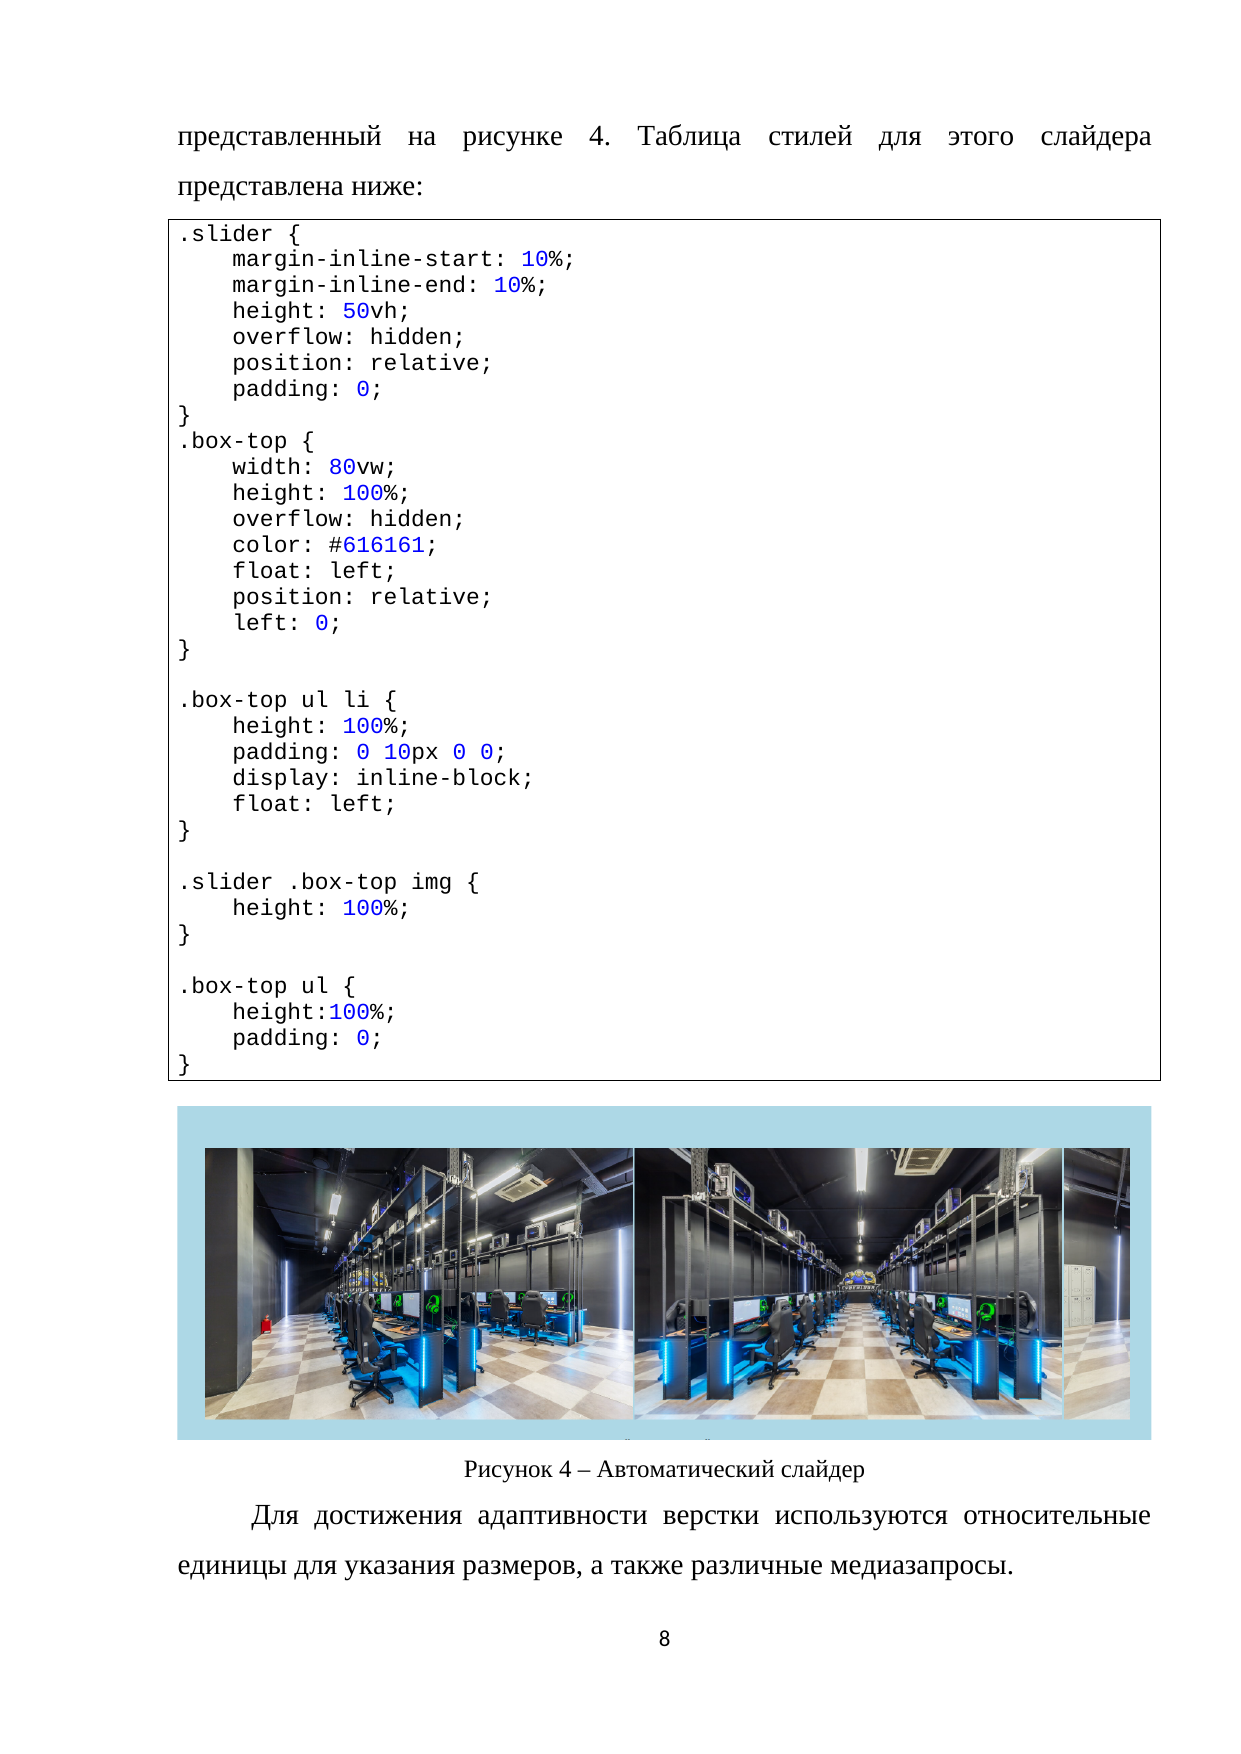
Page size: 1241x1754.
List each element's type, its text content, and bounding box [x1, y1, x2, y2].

picture [177, 1106, 1152, 1440]
text Рисунок 4 – Автоматический слайдер [177, 1454, 1152, 1483]
text .slider { margin-inline-start: 10%; margin-inline-end: 10%; height: 50vh; overflow: hidden; position: relative; padding: 0; } .box-top { width: 80vw; height: 100%; overflow: hidden; color: #616161; float: left; position: relative; left: 0; } .box-top ul li { height: 100%; padding: 0 10px 0 0; display: inline-block; float: left; } .slider .box-top img { height: 100%; } .box-top ul { height:100%; padding: 0; } [169, 220, 1160, 1080]
text Для достижения адаптивности верстки используются относительные единицы для указания размеров, а также различные медиазапросы. [177, 1497, 1152, 1581]
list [177, 118, 1152, 202]
